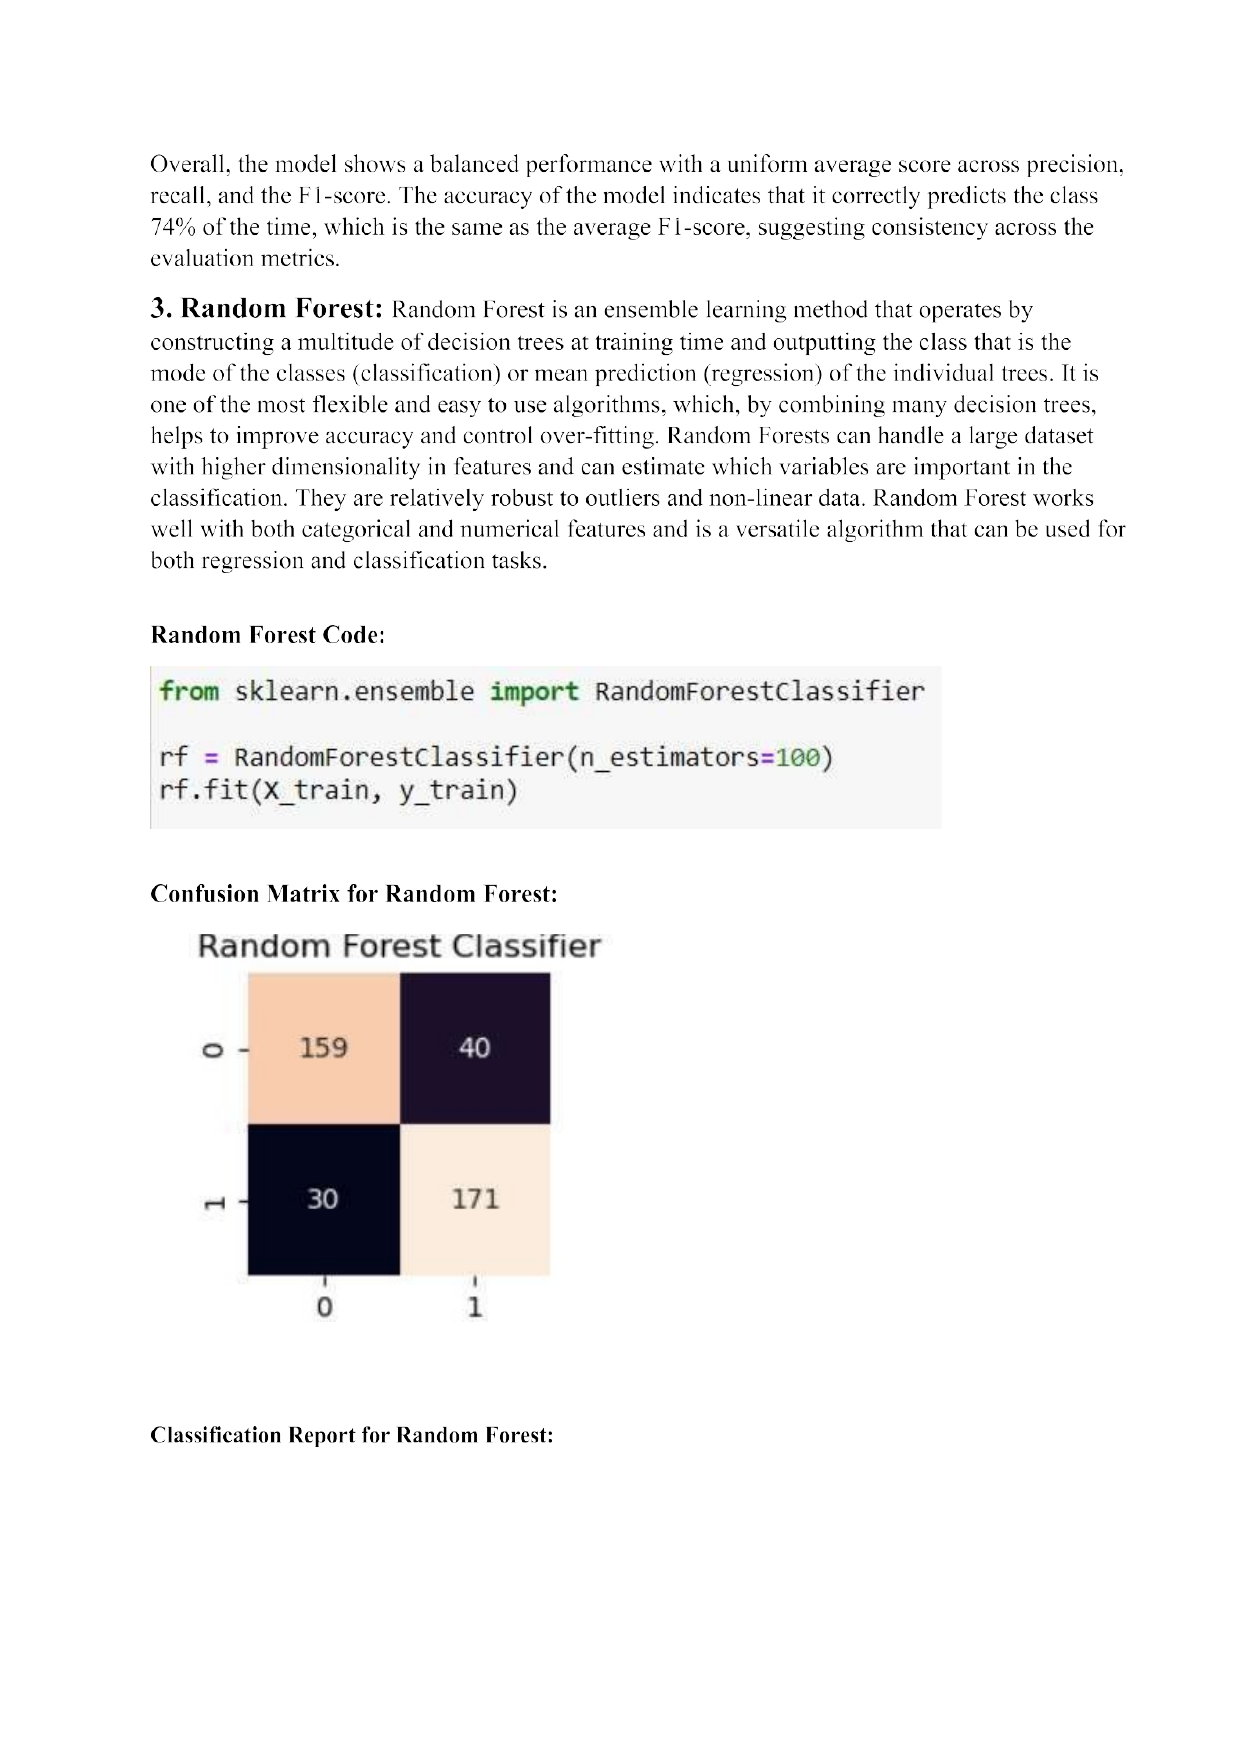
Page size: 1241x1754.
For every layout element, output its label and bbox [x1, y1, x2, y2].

picture [189, 934, 613, 1322]
picture [150, 297, 1126, 573]
picture [150, 625, 384, 643]
picture [151, 884, 556, 902]
picture [150, 154, 1123, 266]
picture [151, 1426, 552, 1447]
picture [150, 666, 942, 829]
